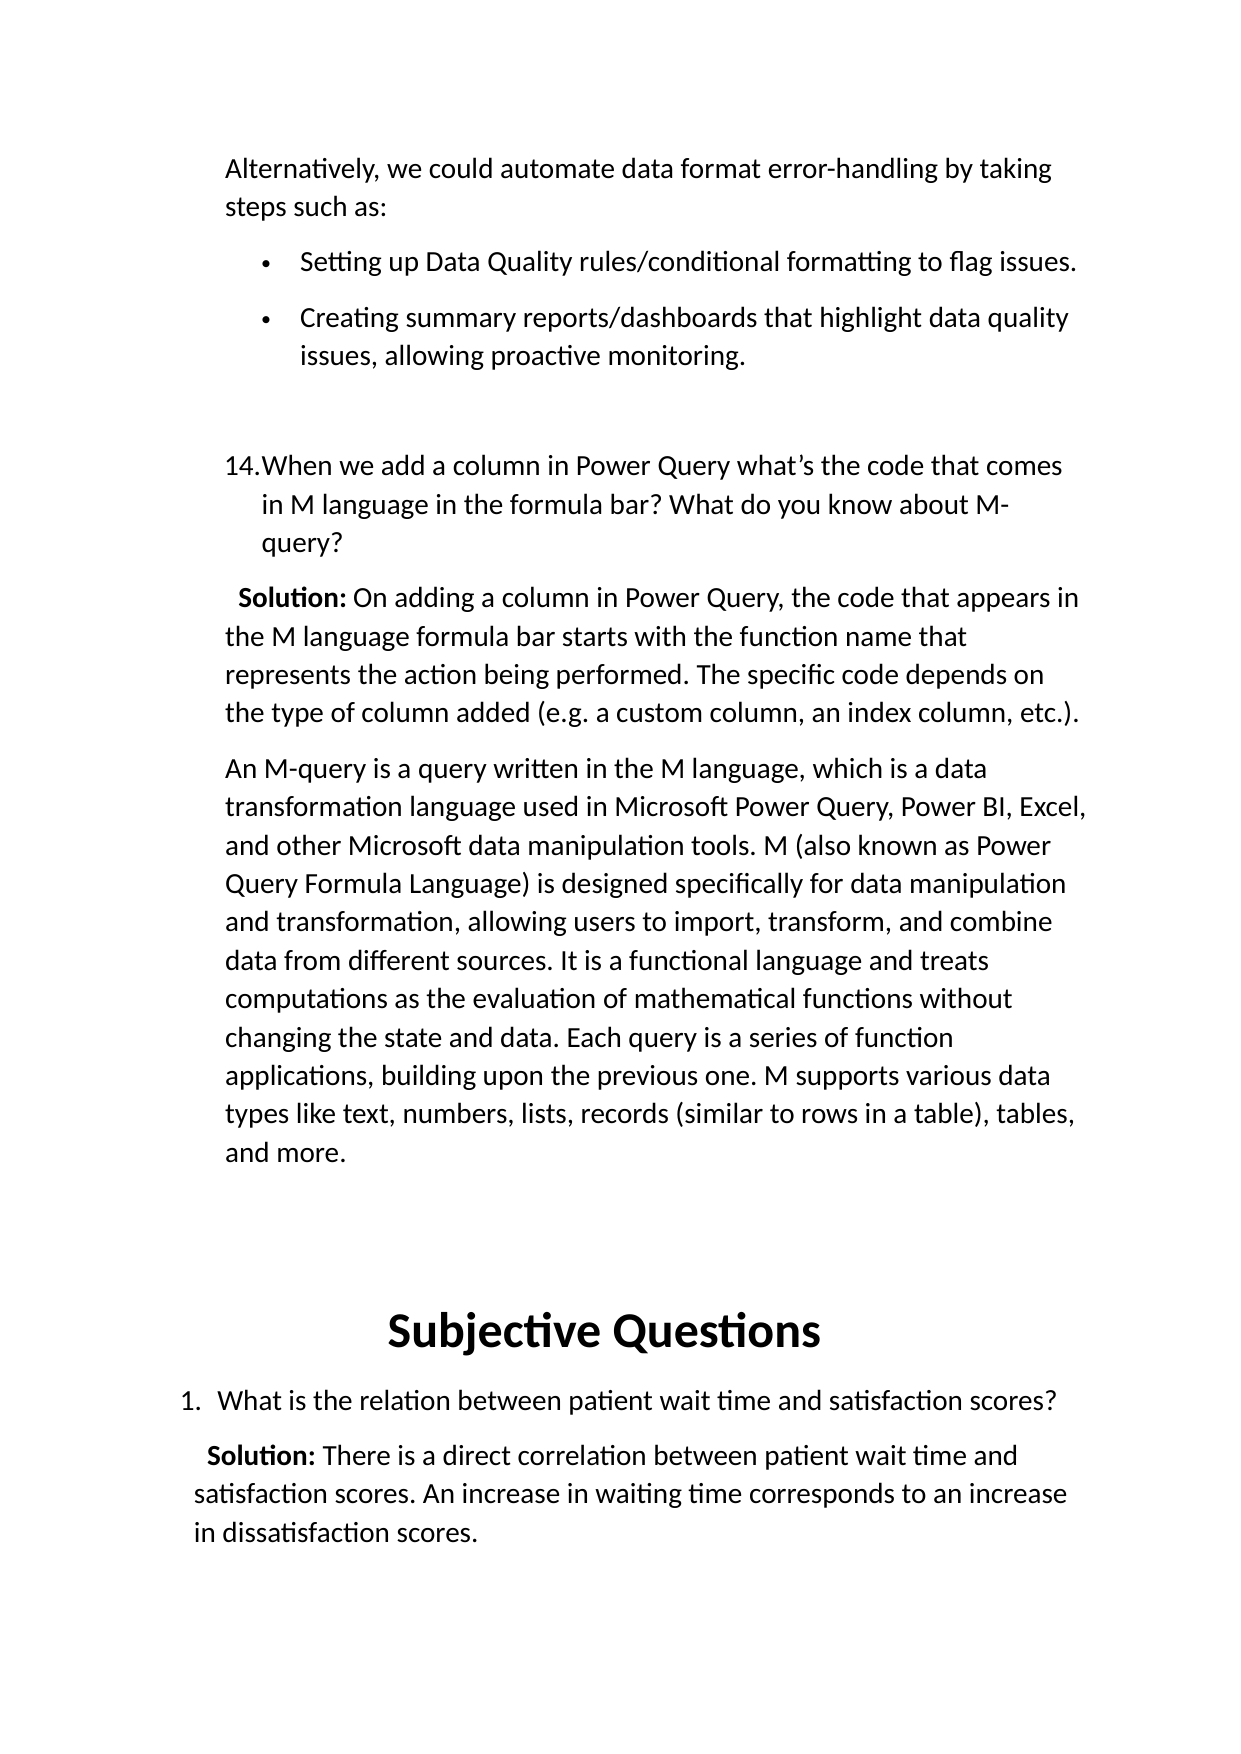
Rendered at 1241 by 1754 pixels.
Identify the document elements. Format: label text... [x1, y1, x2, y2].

text An M-query is a query written in the M language, which is a data transformation language used in Microsoft Power Query, Power BI, Excel, and other Microsoft data manipulation tools. M (also known as Power Query Formula Language) is designed specifically for data manipulation and transformation, allowing users to import, transform, and combine data from different sources. It is a functional language and treats computations as the evaluation of mathematical functions without changing the state and data. Each query is a series of function applications, building upon the previous one. M supports various data types like text, numbers, lists, records (similar to rows in a table), tables, and more. [225, 750, 1090, 1170]
list What is the relation between patient wait time and satisfaction scores? [179, 1382, 1090, 1417]
text Solution: On adding a column in Power Query, the code that appears in the M language formula bar starts with the function name that represents the action being performed. The specific code depends on the type of column added (e.g. a custom column, an index column, etc.). [225, 579, 1090, 730]
list Setting up Data Quality rules/conditional formatting to flag issues. [262, 243, 1090, 279]
list When we add a column in Power Query what’s the code that comes in M language in the formula bar? What do you know about M-query? [224, 447, 1090, 560]
list Creating summary reports/dashboards that highlight data quality issues, allowing proactive monitoring. [262, 299, 1090, 373]
text Alternatively, we could automate data format error-handling by taking steps such as: [225, 150, 1090, 224]
text Subjective Questions [150, 1299, 1090, 1360]
text Solution: There is a direct correlation between patient wait time and satisfaction scores. An increase in waiting time corresponds to an increase in dissatisfaction scores. [194, 1437, 1090, 1549]
